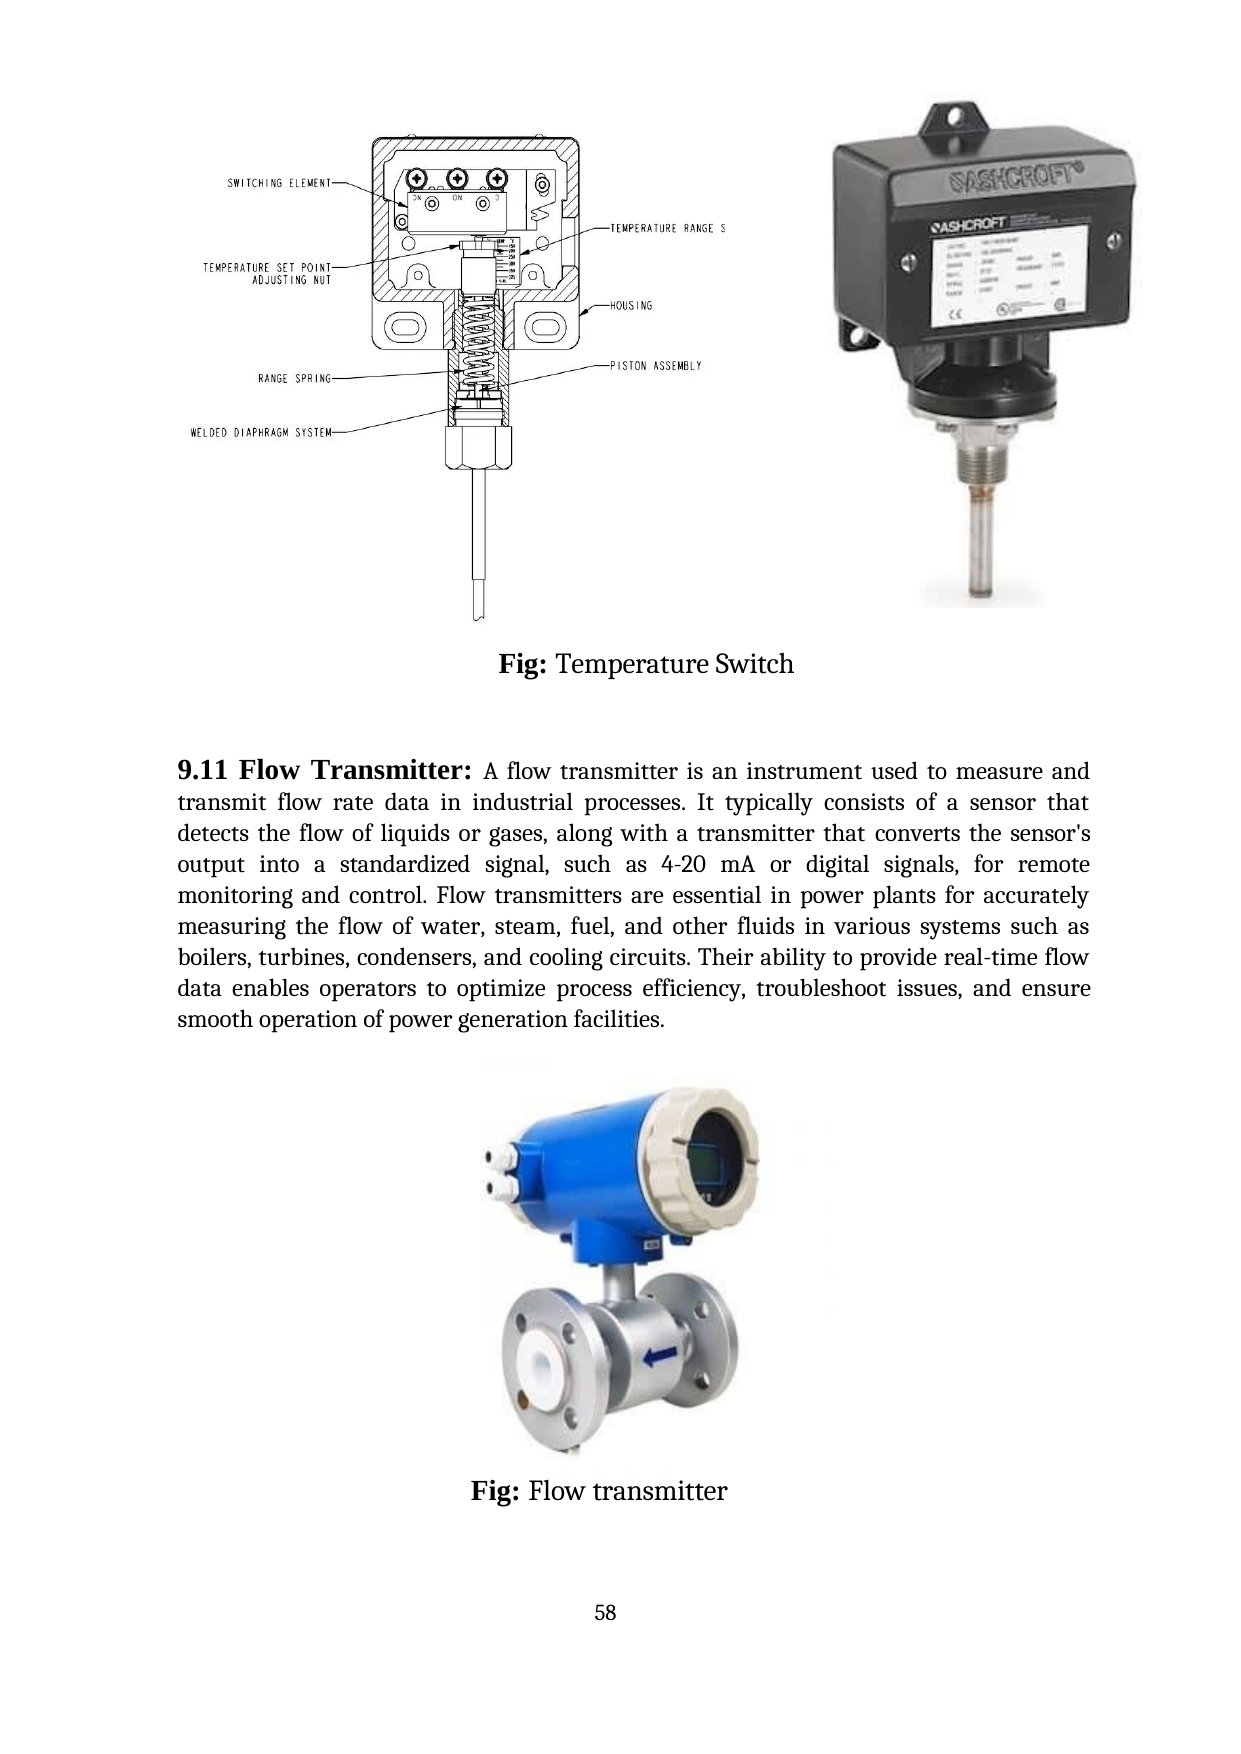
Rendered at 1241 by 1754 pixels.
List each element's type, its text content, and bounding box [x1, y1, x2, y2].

picture [189, 92, 1240, 627]
list 9.11 Flow Transmitter: A flow transmitter is an instrument used to measure and transmit flow rate data in industrial processes. It typically consists of a sensor that detects the flow of liquids or gases, along with a transmitter that converts the sensor's output into a standardized signal, such as 4-20 mA or digital signals, for remote monitoring and control. Flow transmitters are essential in power plants for accurately measuring the flow of water, steam, fuel, and other fluids in various systems such as boilers, turbines, condensers, and cooling circuits. Their ability to provide real-time flow data enables operators to optimize process efficiency, troubleshoot issues, and ensure smooth operation of power generation facilities. [177, 752, 1091, 1034]
text Fig: Temperature Switch [498, 646, 1107, 681]
text Fig: Flow transmitter [120, 1473, 1078, 1507]
picture [480, 1056, 833, 1473]
